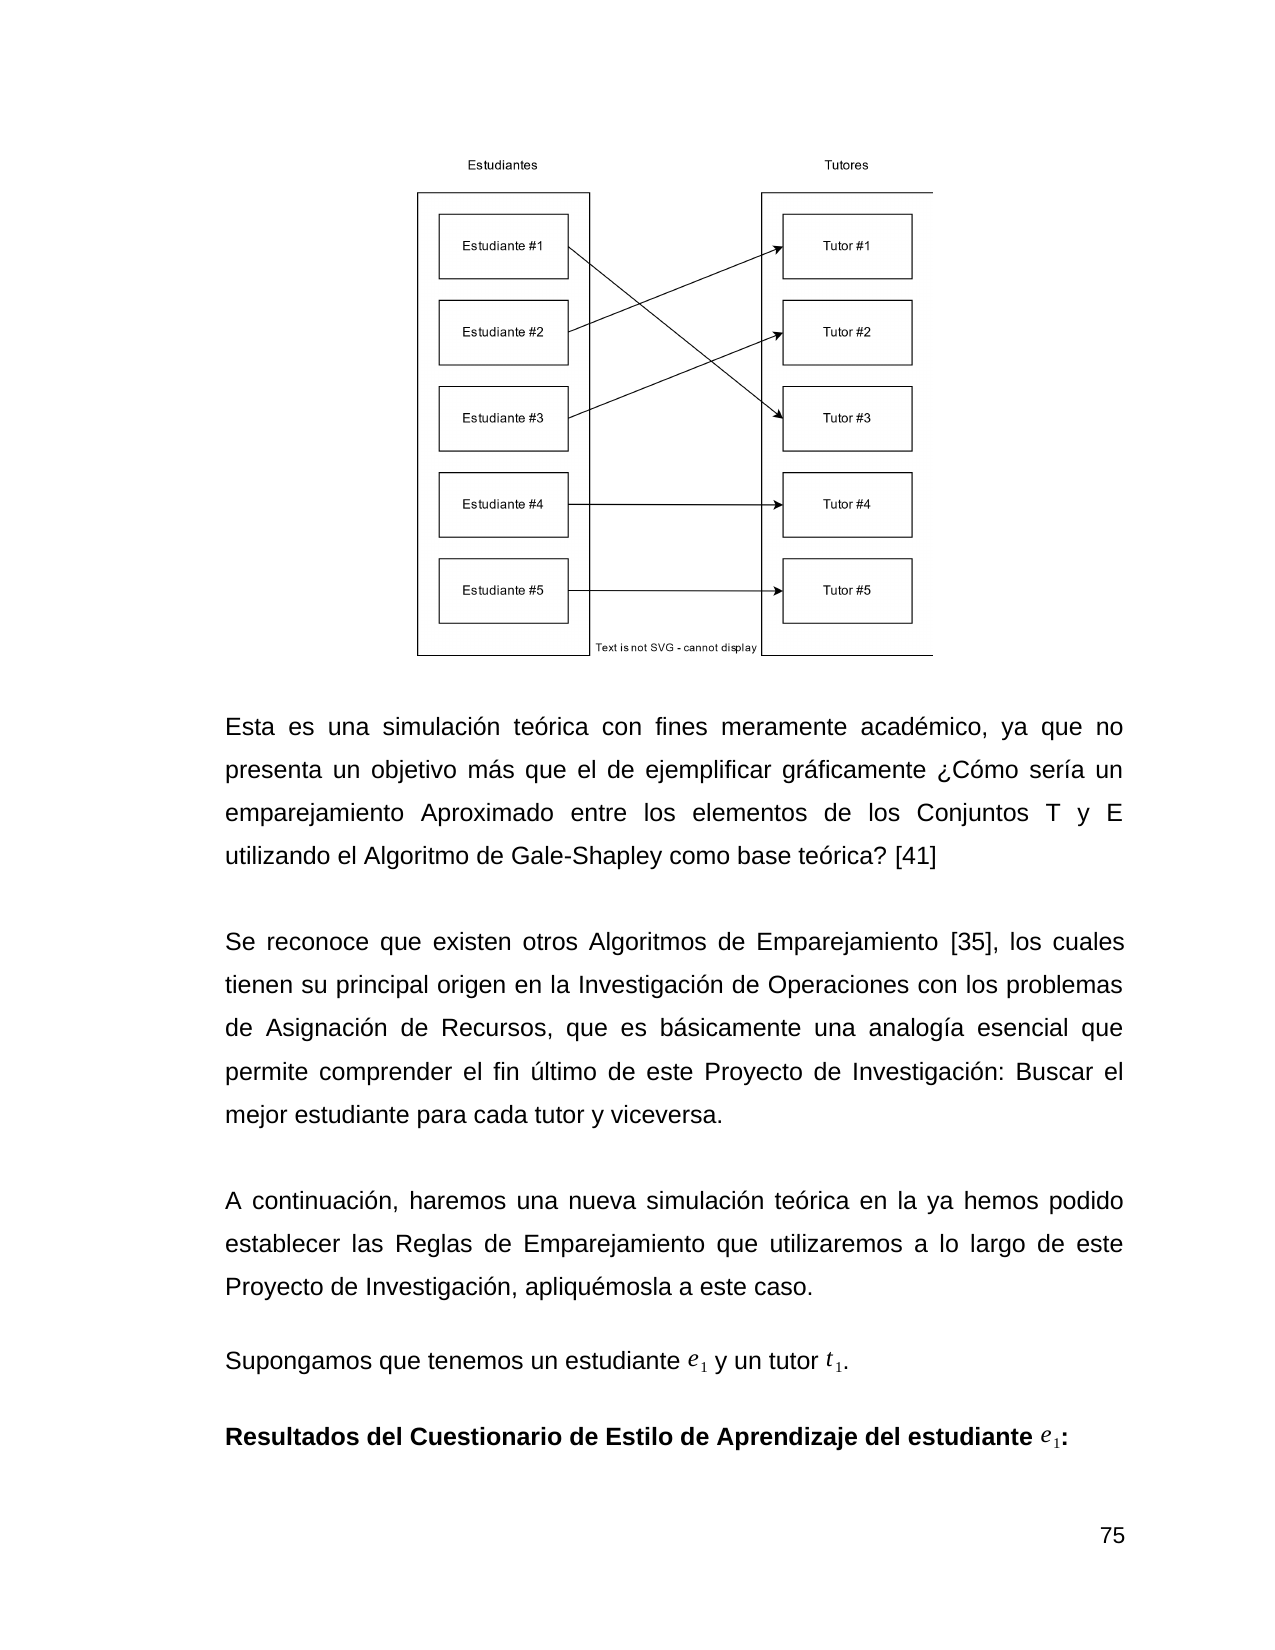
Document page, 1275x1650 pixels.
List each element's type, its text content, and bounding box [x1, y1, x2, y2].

text Esta es una simulación teórica con fines meramente académico, ya que no presenta un objetivo más que el de ejemplificar gráficamente ¿Cómo sería un emparejamiento Aproximado entre los elementos de los Conjuntos T y E utilizando el Algoritmo de Gale-Shapley como base teórica? [225, 711, 1125, 869]
text Se reconoce que existen otros Algoritmos de Emparejamiento , los cuales tienen su principal origen en la Investigación de Operaciones con los problemas de Asignación de Recursos, que es básicamente una analogía esencial que permite comprender el fin último de este Proyecto de Investigación: Buscar el mejor estudiante para cada tutor y viceversa. [225, 927, 1125, 1128]
text Supongamos que tenemos un estudiante ​ y un tutor ​. [225, 1344, 1125, 1376]
text A continuación, haremos una nueva simulación teórica en la ya hemos podido establecer las Reglas de Emparejamiento que utilizaremos a lo largo de este Proyecto de Investigación, apliquémosla a este caso. [225, 1186, 1125, 1301]
picture [417, 150, 933, 656]
text Resultados del Cuestionario de Estilo de Aprendizaje del estudiante ​: [225, 1421, 1125, 1452]
